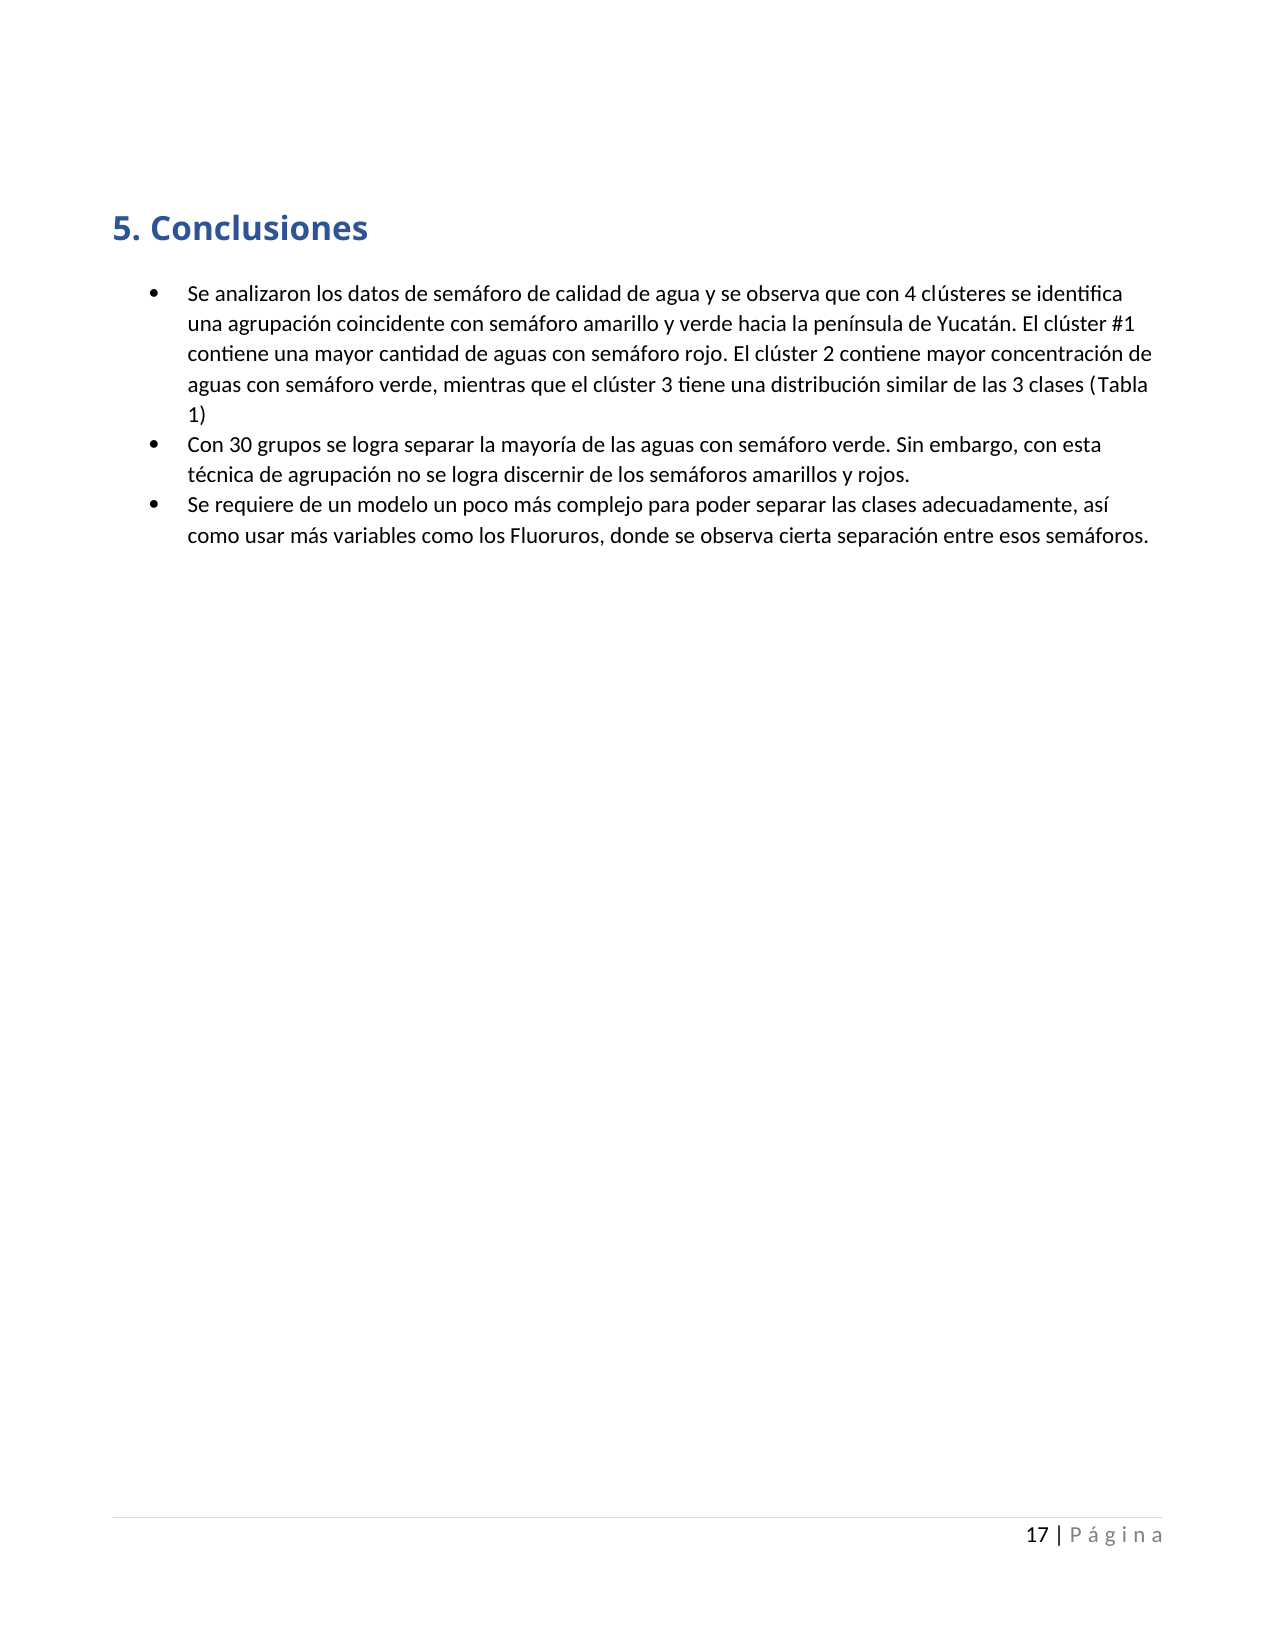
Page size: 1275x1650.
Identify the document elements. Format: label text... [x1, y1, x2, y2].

list Se requiere de un modelo un poco más complejo para poder separar las clases adecuadamente, así como usar más variables como los Fluoruros, donde se observa cierta separación entre esos semáforos. [150, 491, 1162, 549]
list Con 30 grupos se logra separar la mayoría de las aguas con semáforo verde. Sin embargo, con esta técnica de agrupación no se logra discernir de los semáforos amarillos y rojos. [150, 430, 1162, 488]
subtitle Conclusiones [112, 205, 1162, 251]
list Se analizaron los datos de semáforo de calidad de agua y se observa que con 4 clústeres se identifica una agrupación coincidente con semáforo amarillo y verde hacia la península de Yucatán. El clúster #1 contiene una mayor cantidad de aguas con semáforo rojo. El clúster 2 contiene mayor concentración de aguas con semáforo verde, mientras que el clúster 3 tiene una distribución similar de las 3 clases (Tabla 1) [150, 279, 1162, 428]
